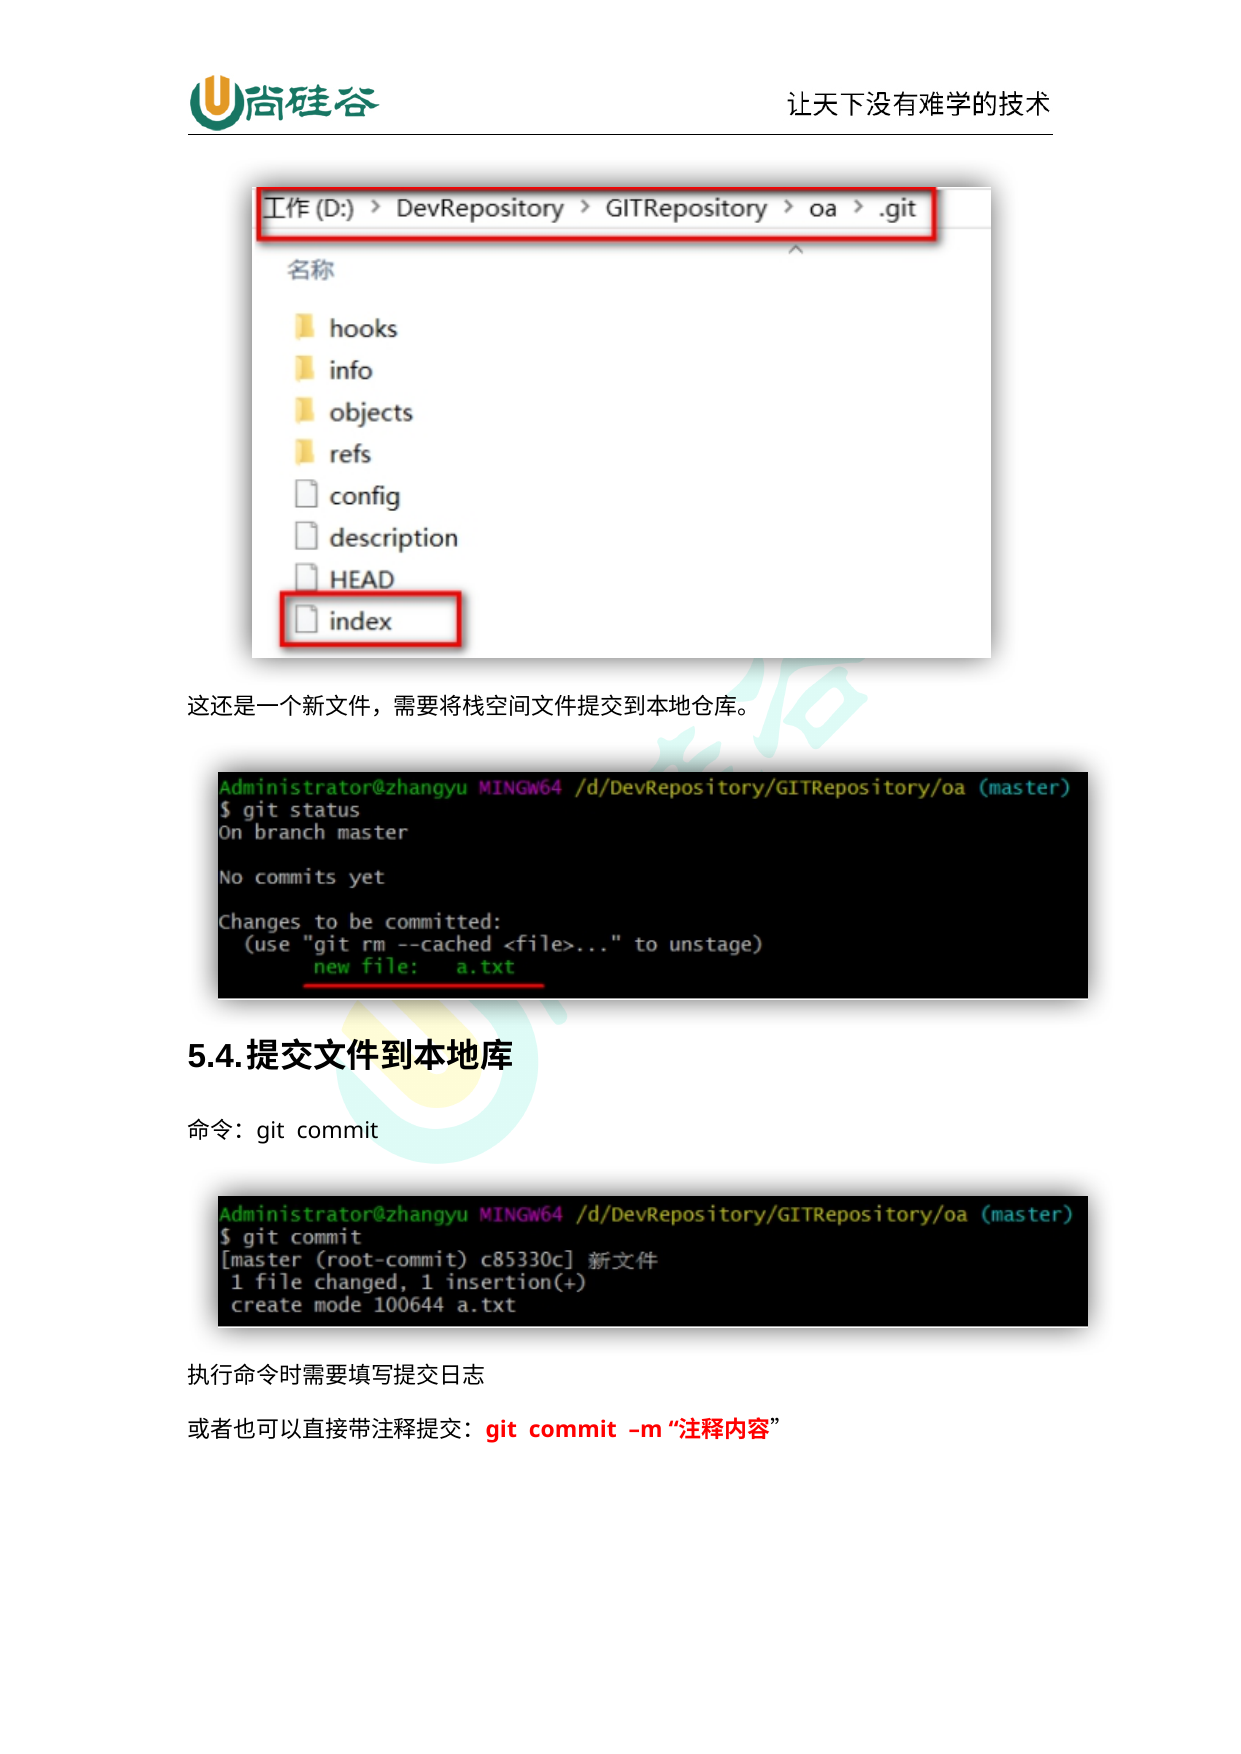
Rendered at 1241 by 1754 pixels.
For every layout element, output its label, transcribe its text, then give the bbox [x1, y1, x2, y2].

text 执行命令时需要填写提交日志 [187, 1356, 1053, 1390]
text 命令：git commit [187, 1112, 1053, 1145]
list 提交文件到本地库 [187, 1029, 1053, 1077]
picture [218, 1196, 1088, 1328]
picture [187, 73, 1053, 132]
text 或者也可以直接带注释提交：git commit –m “注释内容” [187, 1411, 1053, 1444]
text 这还是一个新文件，需要将栈空间文件提交到本地仓库。 [187, 687, 1053, 721]
picture [252, 187, 991, 658]
picture [218, 772, 1088, 1000]
